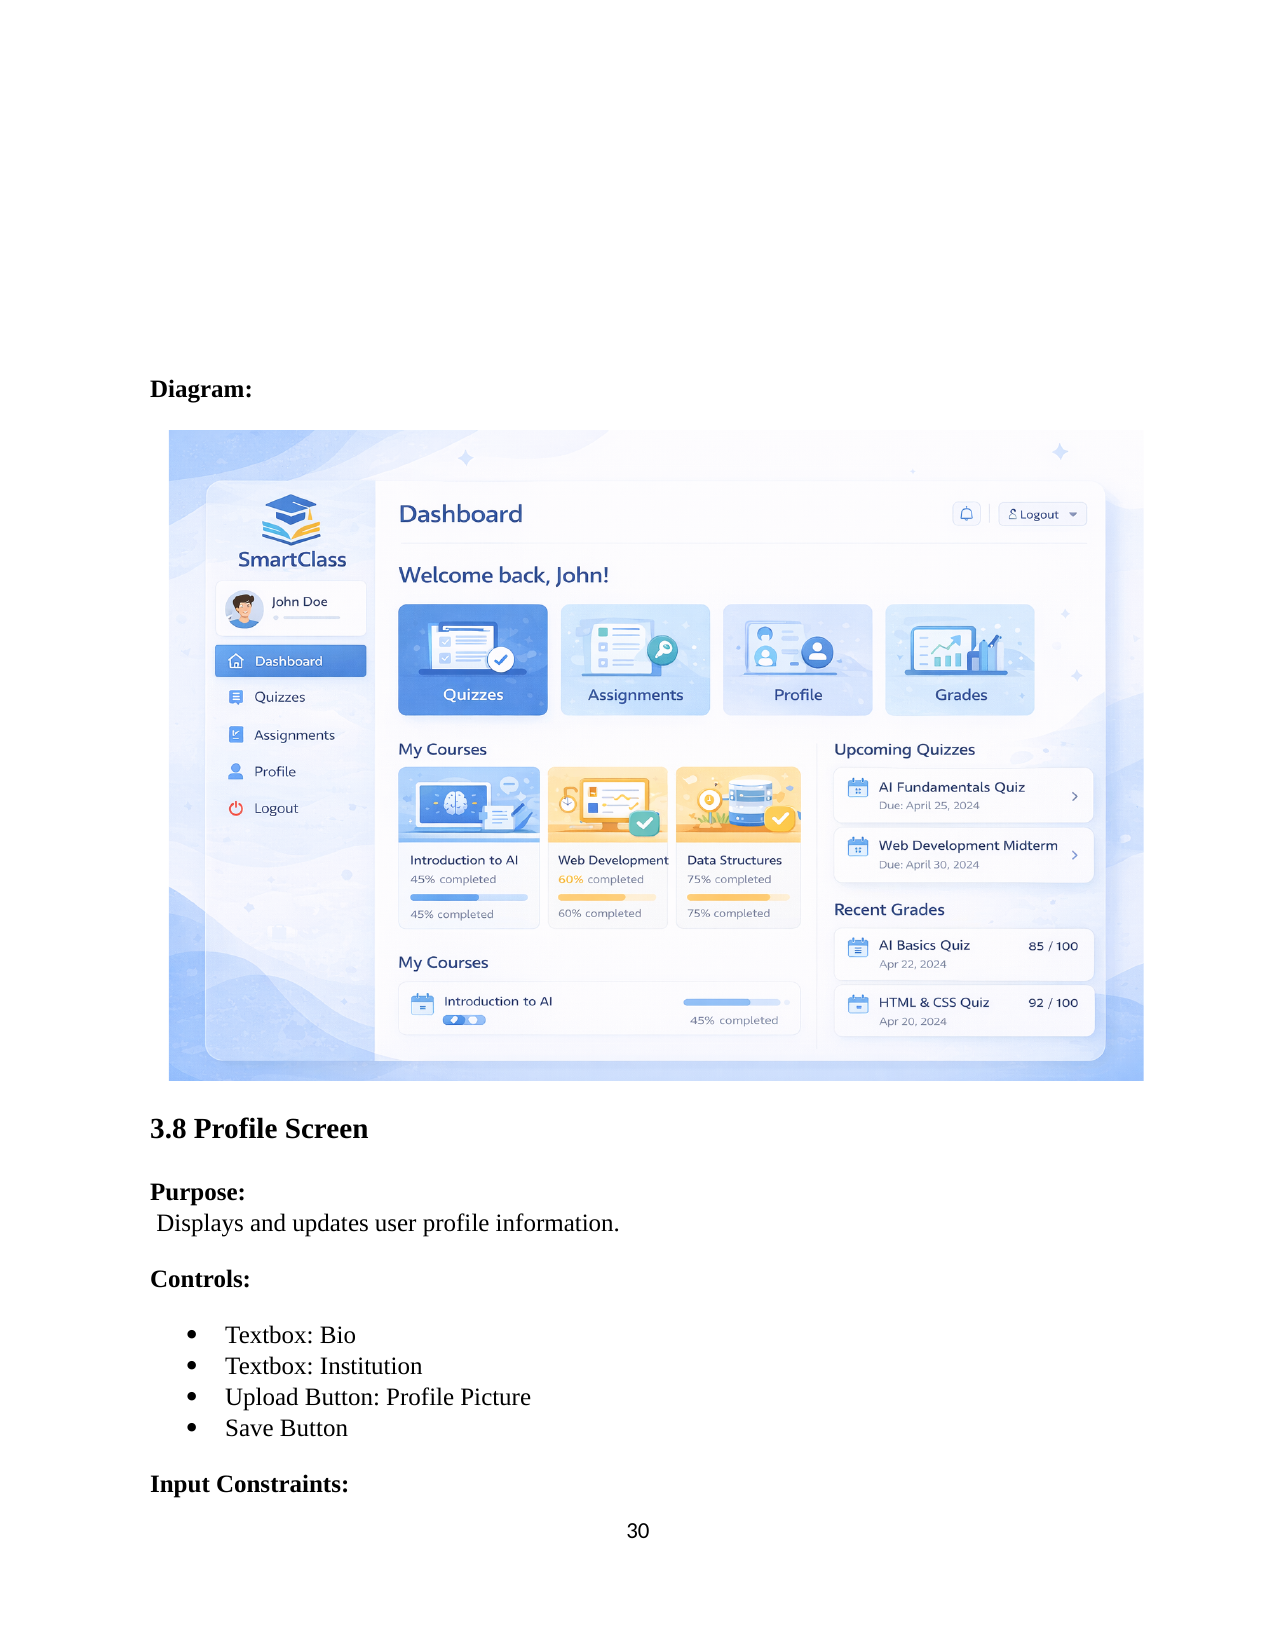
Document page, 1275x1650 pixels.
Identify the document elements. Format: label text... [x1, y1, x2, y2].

list Textbox: Institution [187, 1351, 1125, 1380]
list Save Button [187, 1413, 1125, 1442]
text Purpose: Displays and updates user profile information. [150, 1177, 1125, 1237]
subtitle 3.8 Profile Screen [150, 1112, 1125, 1145]
text Diagram: [150, 374, 1125, 403]
list Textbox: Bio [187, 1320, 1125, 1349]
list Upload Button: Profile Picture [187, 1382, 1125, 1411]
text Controls: [150, 1264, 1125, 1293]
text Input Constraints: [150, 1469, 1125, 1498]
